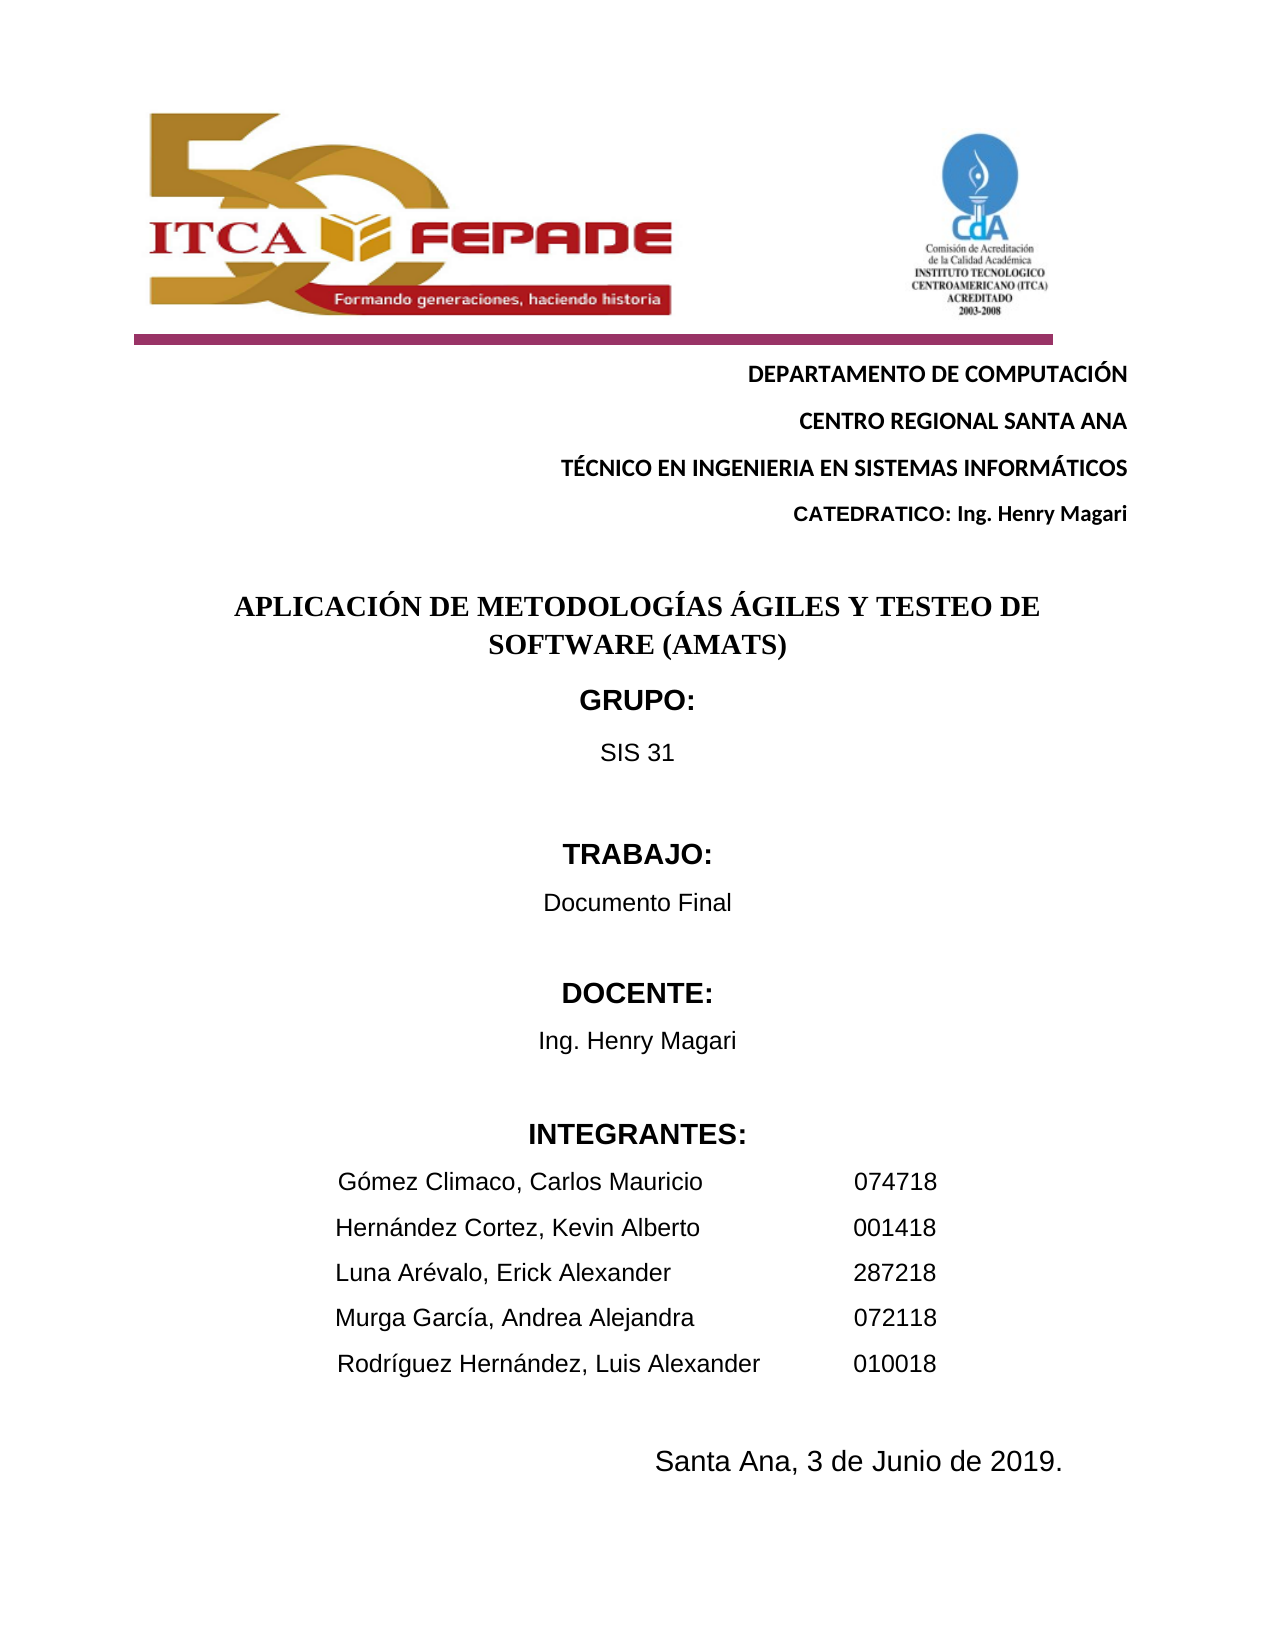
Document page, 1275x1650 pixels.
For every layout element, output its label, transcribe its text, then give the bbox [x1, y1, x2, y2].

text Hernández Cortez, Kevin Alberto 001418 [148, 1213, 1127, 1241]
text TÉCNICO EN INGENIERIA EN SISTEMAS INFORMÁTICOS [148, 452, 1127, 483]
text Santa Ana, 3 de Junio de 2019. [590, 1444, 1127, 1478]
text Luna Arévalo, Erick Alexander 287218 [148, 1258, 1127, 1287]
text DEPARTAMENTO DE COMPUTACIÓN [148, 358, 1127, 388]
text DOCENTE: [148, 976, 1127, 1009]
text INTEGRANTES: [148, 1117, 1127, 1151]
text CATEDRATICO: Ing. Henry Magari [148, 499, 1127, 528]
text CENTRO REGIONAL SANTA ANA [148, 405, 1127, 436]
text GRUPO: [148, 683, 1127, 716]
text SIS 31 [148, 738, 1127, 767]
picture [904, 128, 1053, 326]
text Documento Final [148, 887, 1127, 916]
picture [113, 103, 707, 326]
text Rodríguez Hernández, Luis Alexander 010018 [295, 1349, 1127, 1378]
text APLICACIÓN DE METODOLOGÍAS ÁGILES Y TESTEO DE SOFTWARE (AMATS) [148, 589, 1127, 661]
text TRABAJO: [148, 837, 1127, 871]
text Gómez Climaco, Carlos Mauricio 074718 [148, 1167, 1127, 1196]
text Ing. Henry Magari [148, 1026, 1127, 1055]
text Murga García, Andrea Alejandra 072118 [148, 1303, 1127, 1332]
